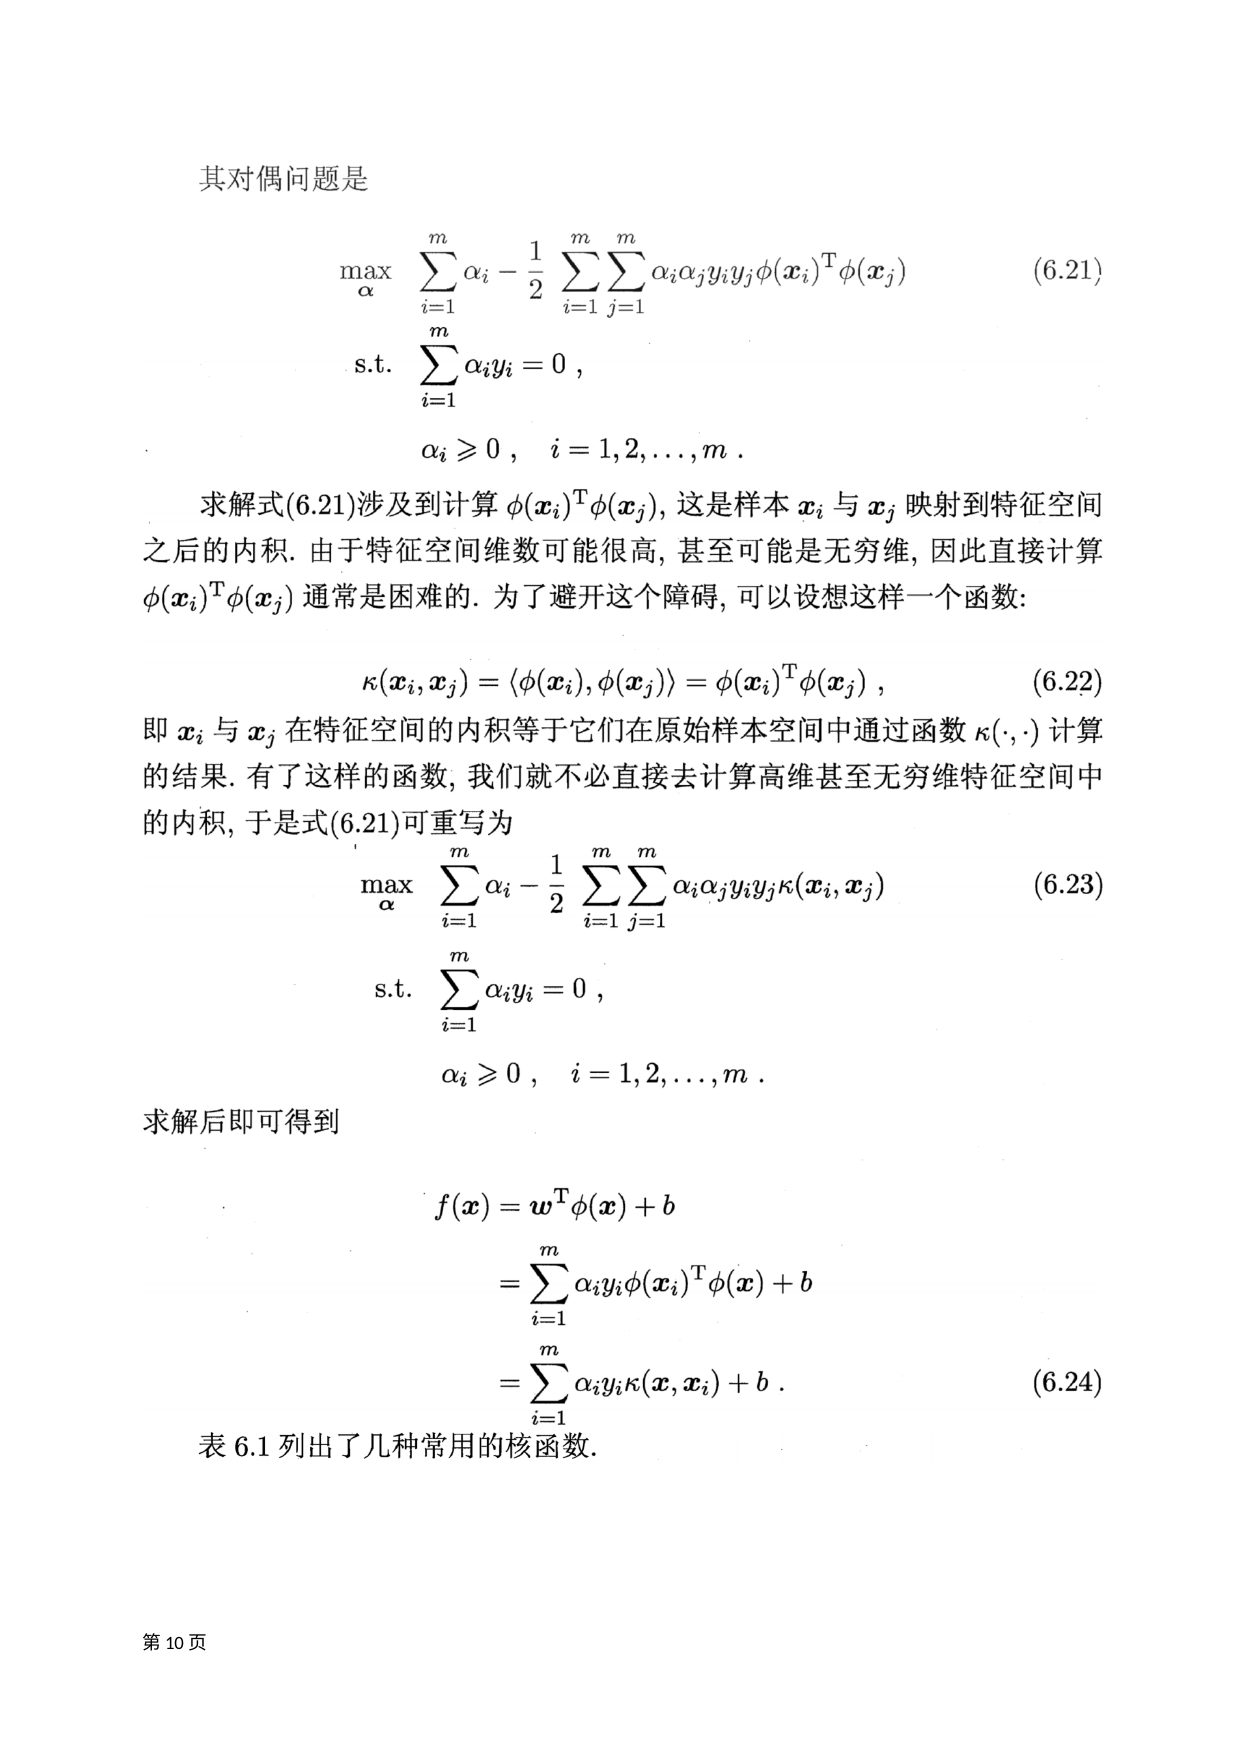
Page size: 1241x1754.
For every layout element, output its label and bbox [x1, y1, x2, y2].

picture [141, 714, 1103, 840]
picture [141, 1429, 1104, 1465]
picture [141, 162, 1103, 320]
picture [141, 487, 1103, 704]
picture [141, 844, 1103, 1091]
picture [141, 1104, 1103, 1427]
picture [141, 324, 1104, 469]
